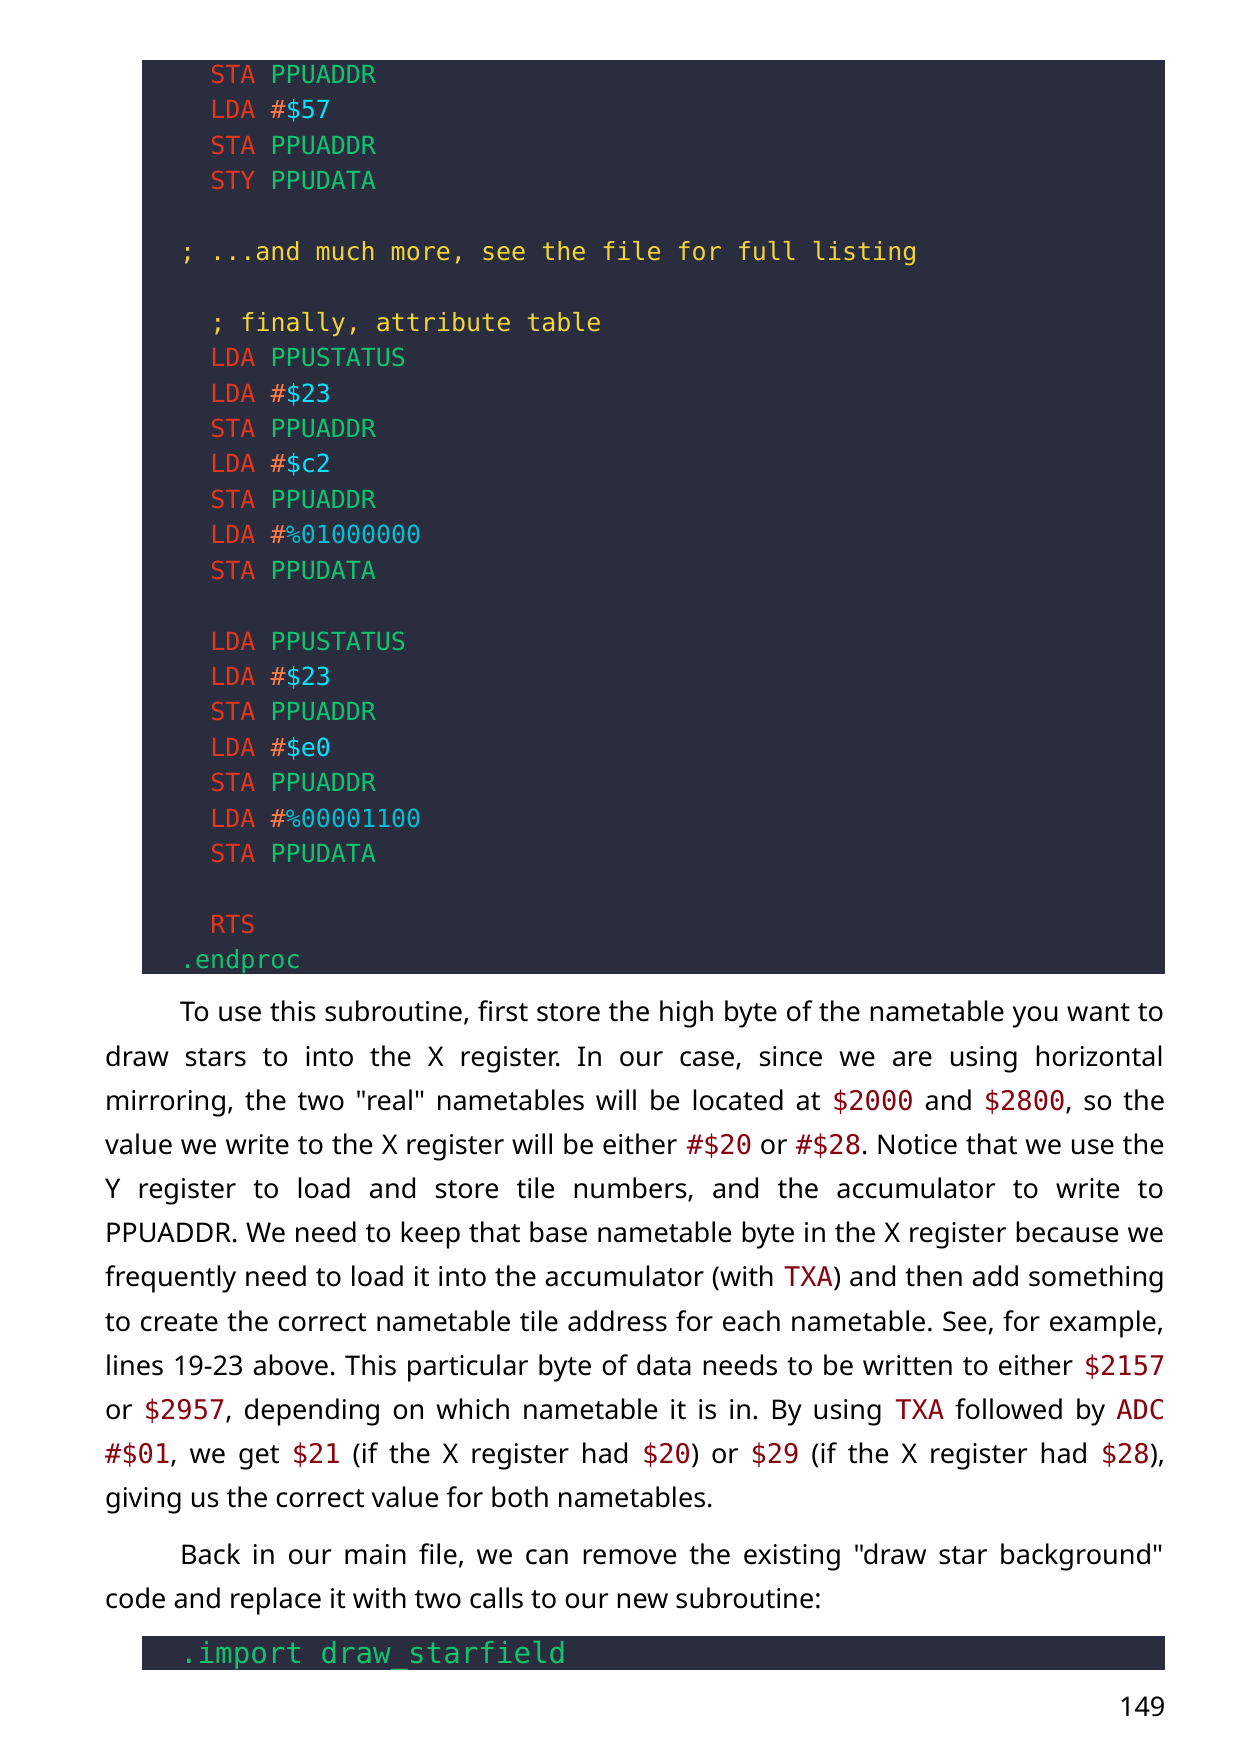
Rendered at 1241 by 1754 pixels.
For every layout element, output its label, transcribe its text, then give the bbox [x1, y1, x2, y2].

text LDA PPUSTATUS [142, 627, 1165, 656]
text Back in our main file, we can remove the existing "draw star background" code and replace it with two calls to our new subroutine: [105, 1535, 1165, 1616]
text STA PPUADDR [142, 768, 1165, 797]
text LDA PPUSTATUS [142, 343, 1165, 372]
text STA PPUADDR [142, 697, 1165, 727]
text RTS [142, 910, 1165, 939]
text .import draw_starfield [142, 1636, 1165, 1670]
text LDA #$e0 [142, 733, 1165, 762]
text STA PPUADDR [142, 414, 1165, 443]
text ; finally, attribute table [142, 308, 1165, 337]
text STA PPUADDR [142, 131, 1165, 160]
text LDA #$c2 [142, 449, 1165, 479]
text To use this subroutine, first store the high byte of the nametable you want to draw stars to into the X register. In our case, since we are using horizontal mirroring, the two "real" nametables will be located at $2000 and $2800, so the value we write to the X register will be either #$20 or #$28. Notice that we use the Y register to load and store tile numbers, and the accumulator to write to PPUADDR. We need to keep that base nametable byte in the X register because we frequently need to load it into the accumulator (with TXA) and then add something to create the correct nametable tile address for each nametable. See, for example, lines 19-23 above. This particular byte of data needs to be written to either $2157 or $2957, depending on which nametable it is in. By using TXA followed by ADC #$01, we get $21 (if the X register had $20) or $29 (if the X register had $28), giving us the correct value for both nametables. [105, 993, 1165, 1516]
text LDA #$23 [142, 379, 1165, 408]
text ; ...and much more, see the file for full listing [142, 237, 1165, 266]
text STA PPUADDR [142, 60, 1165, 89]
text STY PPUDATA [142, 166, 1165, 195]
text STA PPUDATA [142, 839, 1165, 868]
text .endproc [142, 945, 1165, 974]
text STA PPUDATA [142, 556, 1165, 585]
text STA PPUADDR [142, 485, 1165, 514]
text LDA #$23 [142, 662, 1165, 691]
text LDA #%00001100 [142, 804, 1165, 833]
text LDA #%01000000 [142, 520, 1165, 549]
text LDA #$57 [142, 95, 1165, 124]
